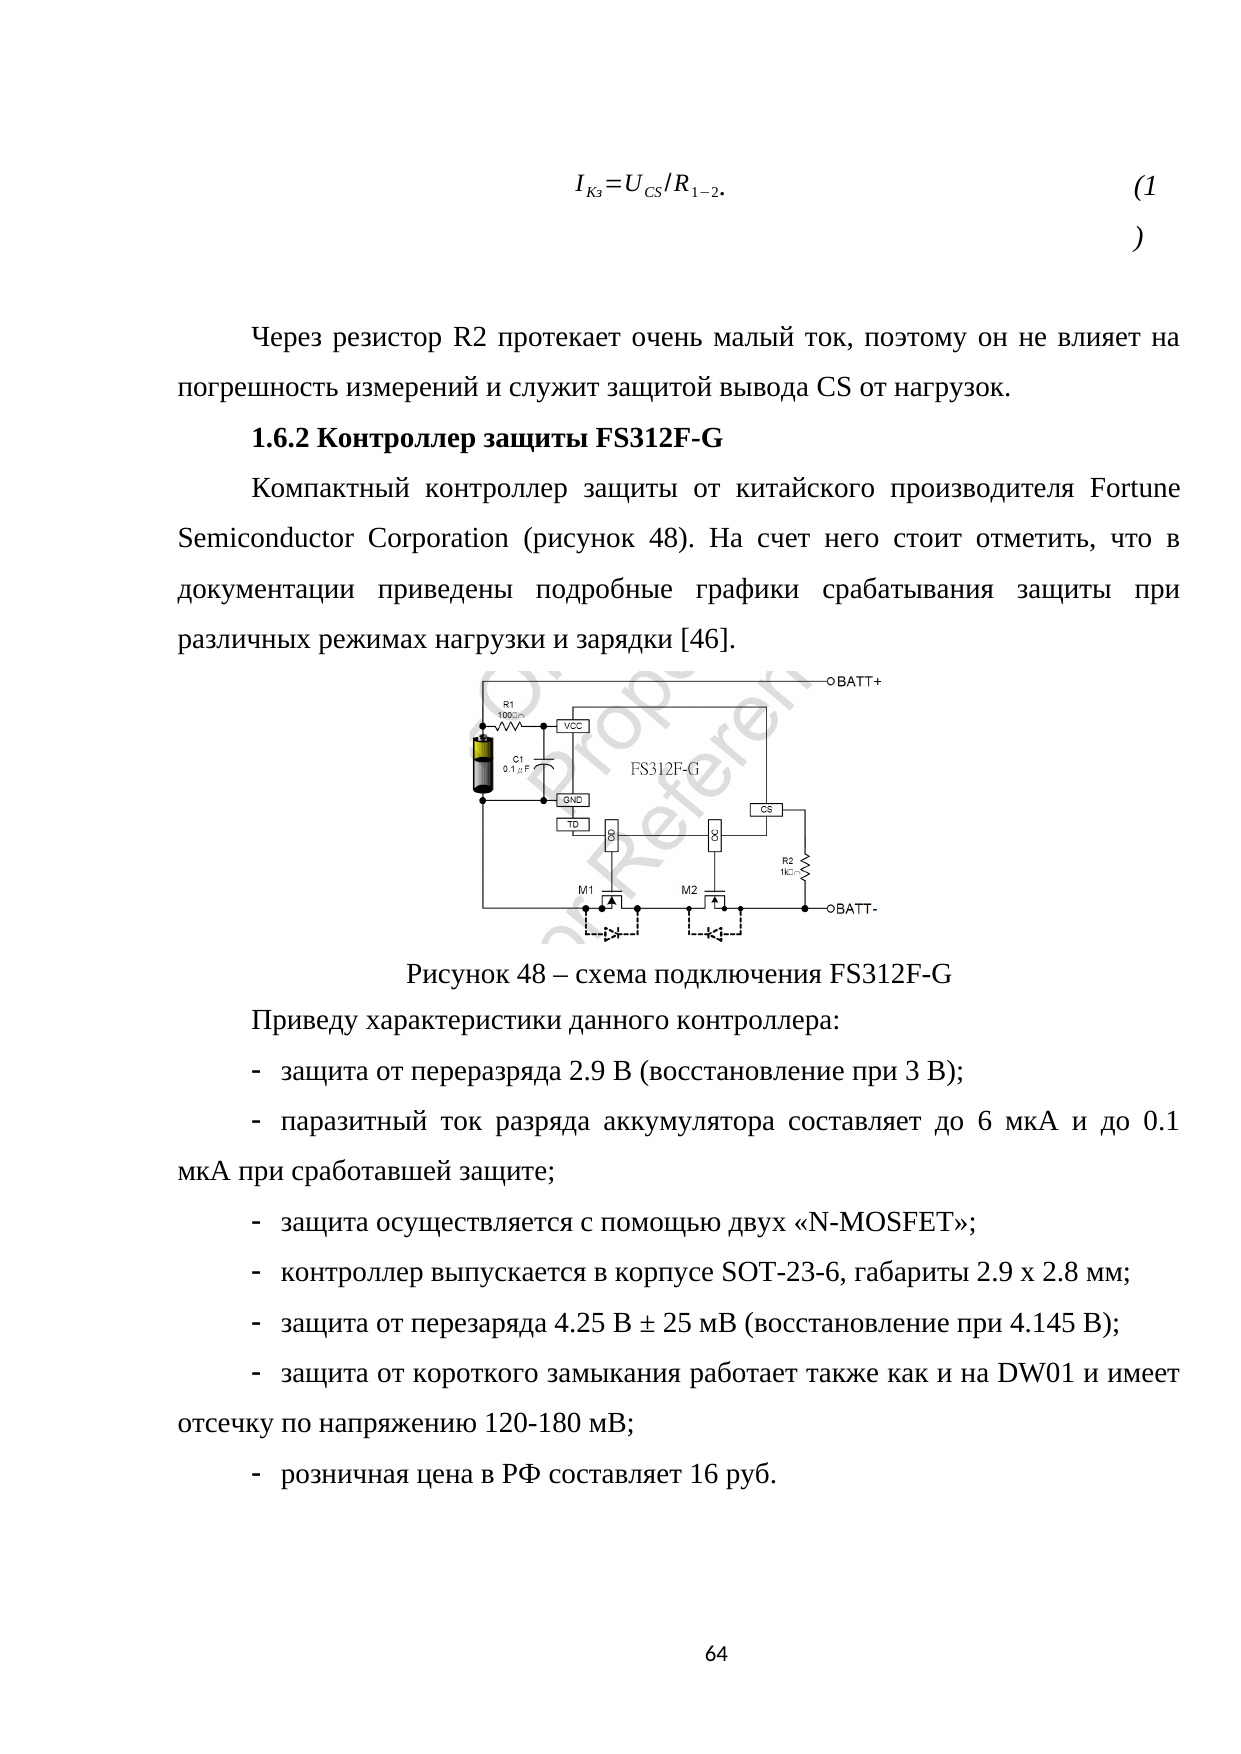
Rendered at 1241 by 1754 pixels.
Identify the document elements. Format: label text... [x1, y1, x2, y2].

list защита от короткого замыкания работает также как и на DW01 и имеет отсечку по напряжению 120-180 мВ; [177, 1355, 1181, 1439]
picture [469, 671, 889, 944]
table_header (1) [1122, 169, 1180, 269]
subtitle 1.6.2 Контроллер защиты FS312F-G [177, 420, 1181, 453]
list паразитный ток разряда аккумулятора составляет до 6 мкА и до 0.1 мкА при сработавшей защите; [177, 1103, 1181, 1187]
list защита от перезаряда 4.25 В ± 25 мВ (восстановление при 4.145 В); [177, 1305, 1181, 1338]
text Приведу характеристики данного контроллера: [177, 1002, 1181, 1036]
text Рисунок 48 – схема подключения FS312F-G [177, 956, 1181, 990]
list защита от переразряда 2.9 В (восстановление при 3 В); [177, 1053, 1181, 1086]
list контроллер выпускается в корпусе SOT-23-6, габариты 2.9 x 2.8 мм; [177, 1254, 1181, 1288]
list защита осуществляется с помощью двух «N-MOSFET»; [177, 1204, 1181, 1237]
table_header . [177, 169, 1122, 269]
list розничная цена в РФ составляет 16 руб. [177, 1456, 1181, 1489]
text Через резистор R2 протекает очень малый ток, поэтому он не влияет на погрешность измерений и служит защитой вывода CS от нагрузок. [177, 319, 1181, 403]
text Компактный контроллер защиты от китайского производителя Fortune Semiconductor Corporation (рисунок 48). На счет него стоит отметить, что в документации приведены подробные графики срабатывания защиты при различных режимах нагрузки и зарядки [46]. [177, 470, 1181, 655]
